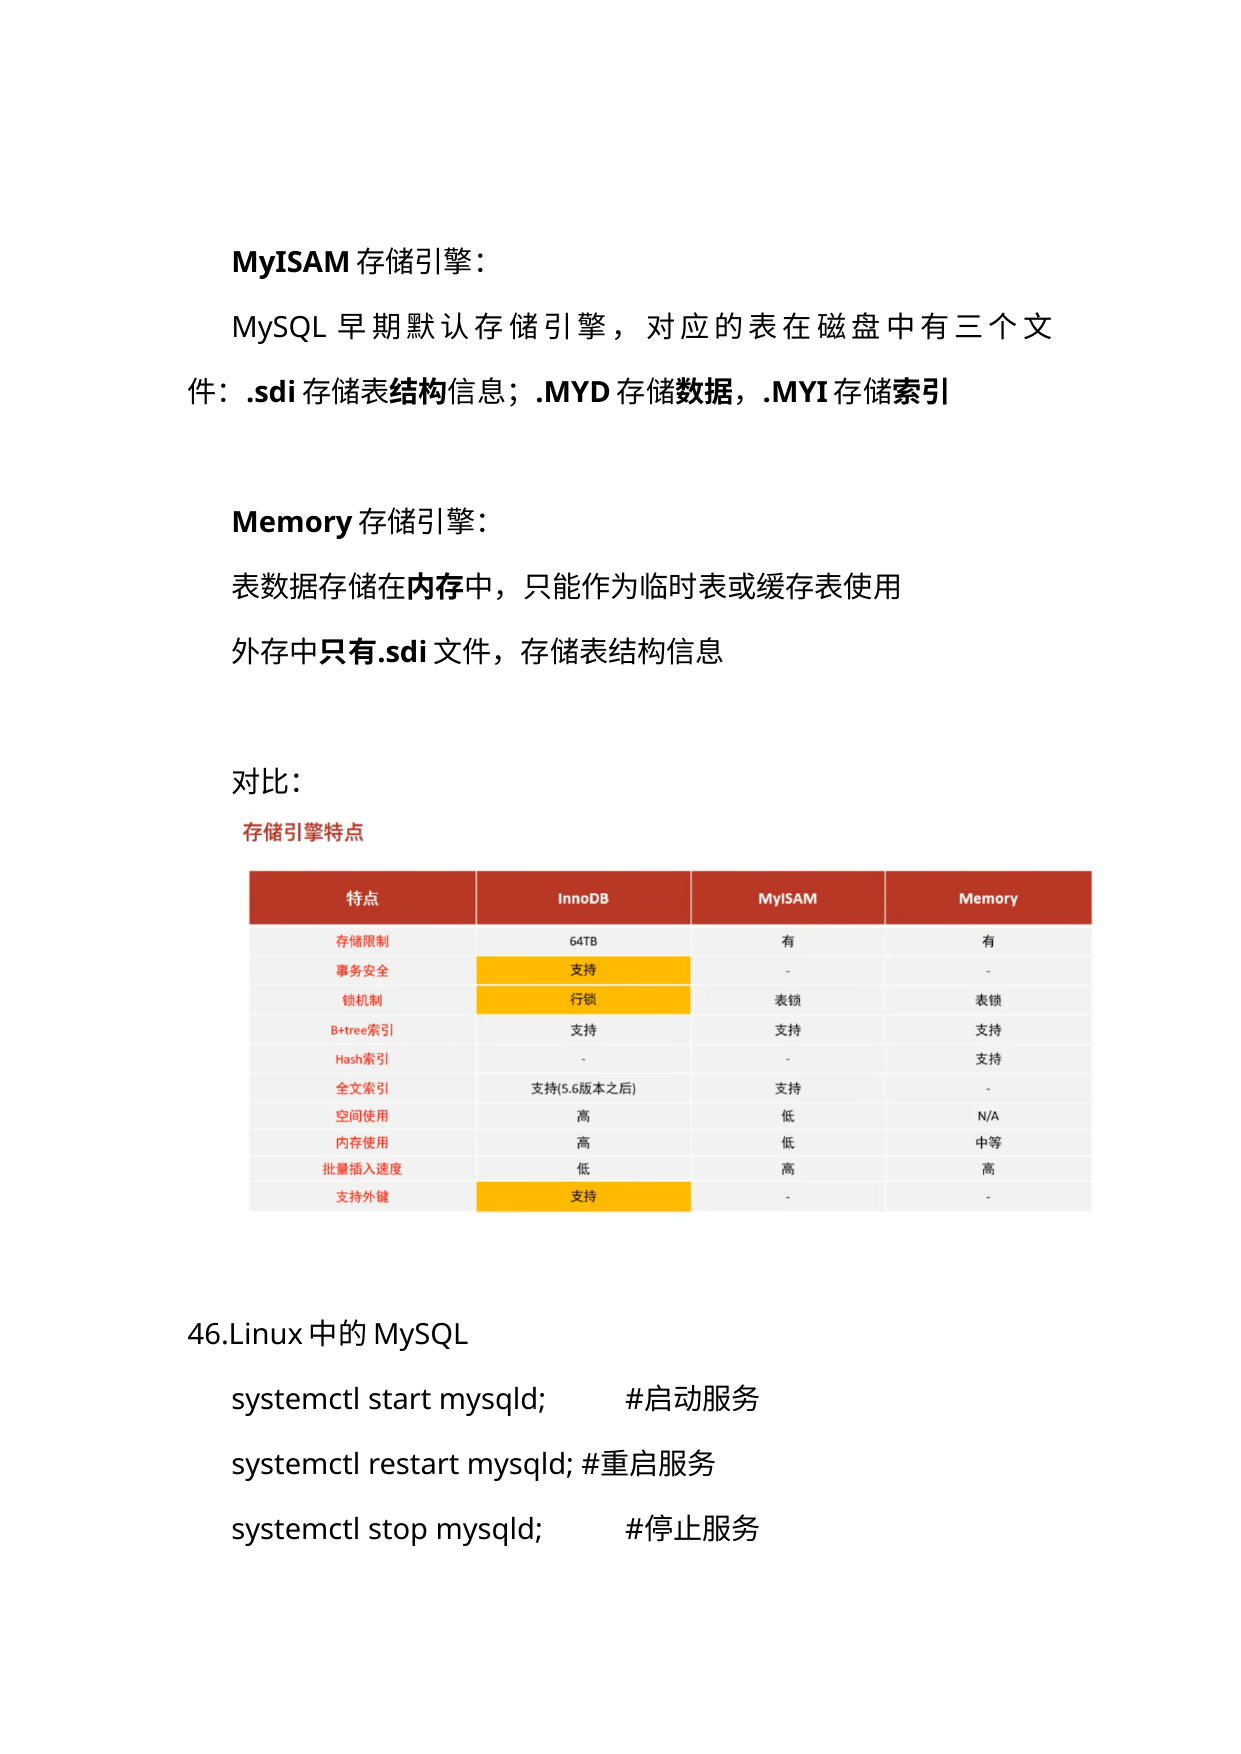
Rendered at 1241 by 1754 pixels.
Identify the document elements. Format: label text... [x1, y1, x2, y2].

list Memory存储引擎： [187, 487, 1053, 552]
picture [231, 812, 1097, 1218]
list 46.Linux中的MySQL [187, 1299, 1053, 1364]
list 外存中只有.sdi文件，存储表结构信息 [187, 617, 1053, 682]
list systemctl restart mysqld; #重启服务 [187, 1429, 1053, 1494]
list MySQL早期默认存储引擎，对应的表在磁盘中有三个文件：.sdi存储表结构信息；.MYD存储数据，.MYI存储索引 [187, 292, 1053, 422]
list MyISAM存储引擎： [187, 227, 1053, 292]
list systemctl stop mysqld; #停止服务 [187, 1494, 1053, 1559]
list 对比： [187, 747, 1053, 812]
list 表数据存储在内存中，只能作为临时表或缓存表使用 [187, 552, 1053, 617]
list systemctl start mysqld; #启动服务 [187, 1364, 1053, 1429]
